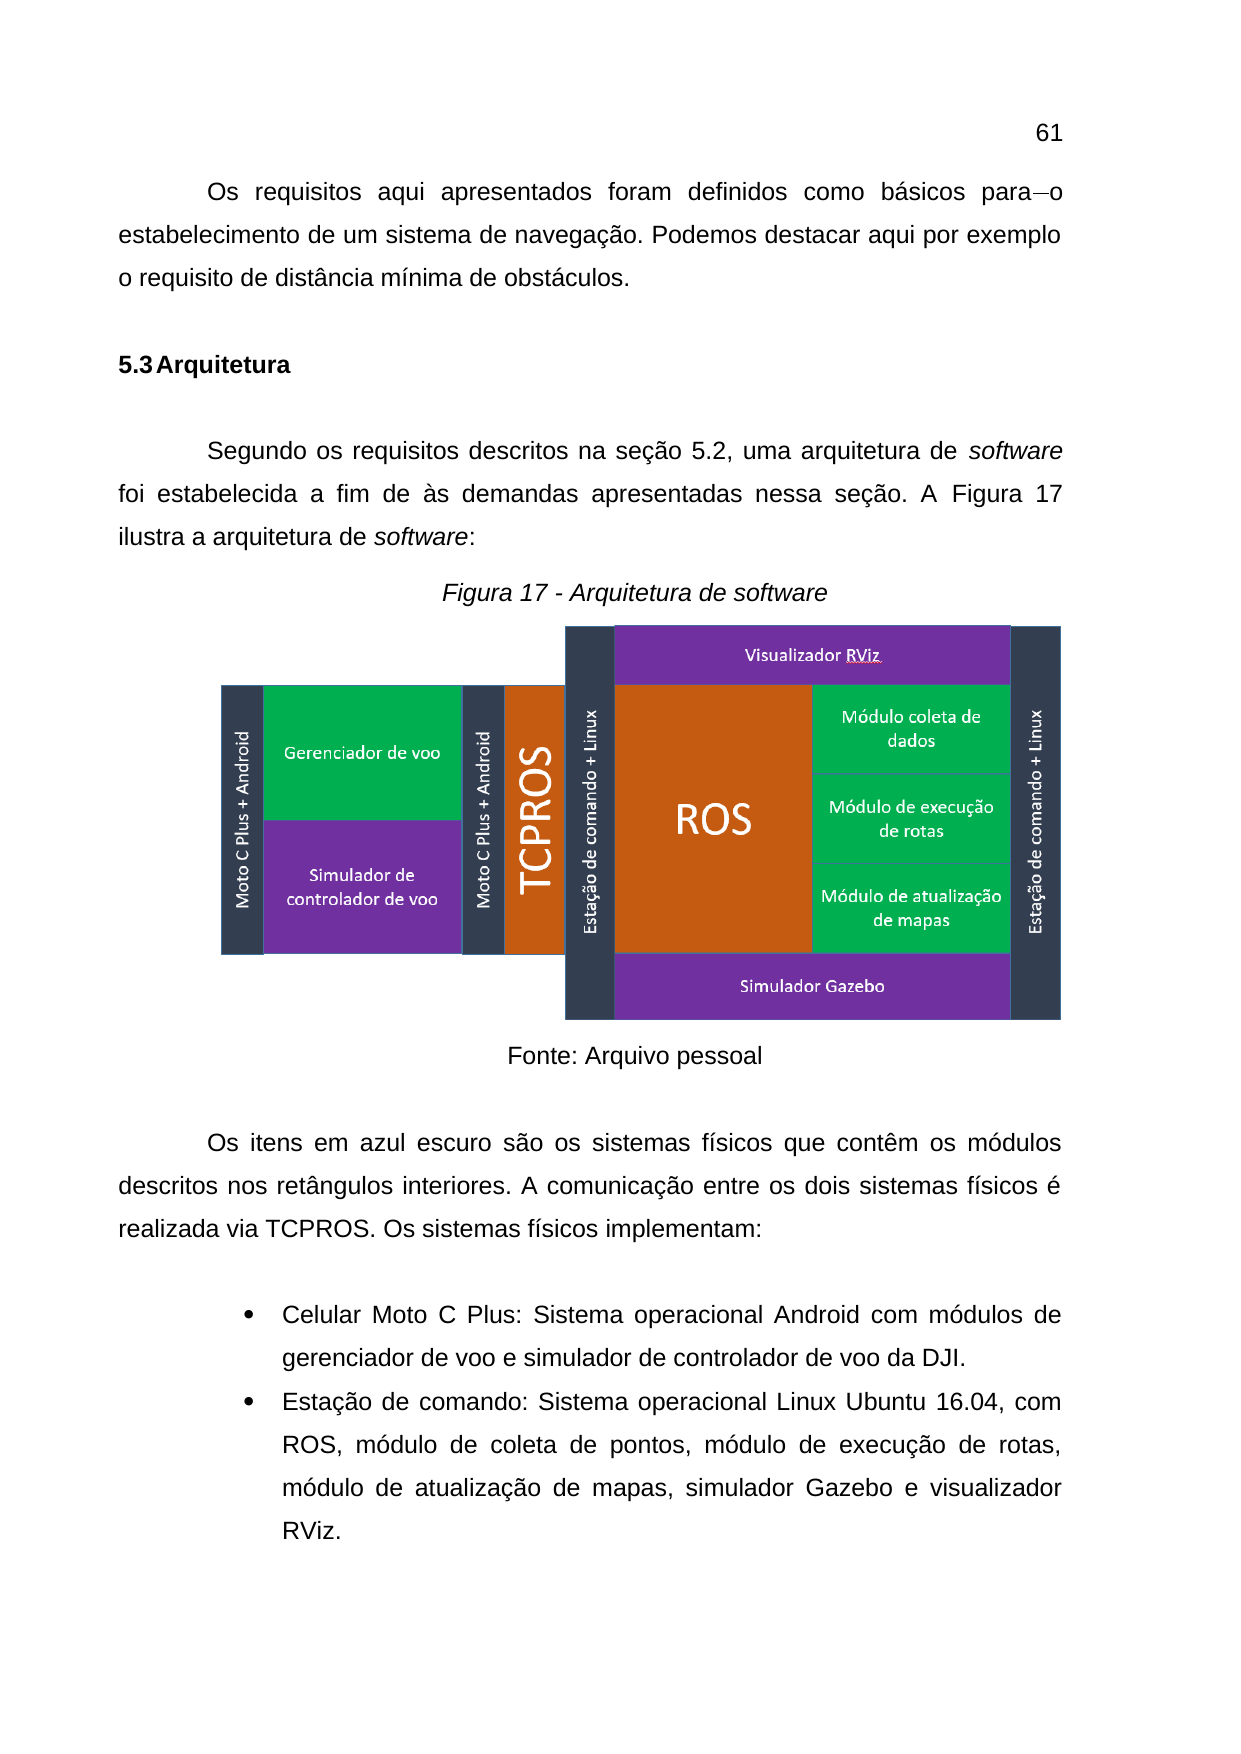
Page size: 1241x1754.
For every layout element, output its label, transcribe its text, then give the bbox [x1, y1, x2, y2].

subtitle Arquitetura [118, 350, 1063, 378]
text Segundo os requisitos descritos na seção 5.2, uma arquitetura de software foi estabelecida a fim de às demandas apresentadas nessa seção. A Figura 17 ilustra a arquitetura de software: [118, 436, 1063, 551]
picture [206, 621, 1074, 1027]
list Celular Moto C Plus: Sistema operacional Android com módulos de gerenciador de voo e simulador de controlador de voo da DJI. [244, 1300, 1063, 1372]
text Figura - Arquitetura de software [118, 578, 1063, 607]
text Fonte: Arquivo pessoal [118, 1041, 1063, 1070]
text Os itens em azul escuro são os sistemas físicos que contêm os módulos descritos nos retângulos interiores. A comunicação entre os dois sistemas físicos é realizada via TCPROS. Os sistemas físicos implementam: [118, 1128, 1063, 1243]
list Estação de comando: Sistema operacional Linux Ubuntu 16.04, com ROS, módulo de coleta de pontos, módulo de execução de rotas, módulo de atualização de mapas, simulador Gazebo e visualizador RViz. [244, 1386, 1063, 1545]
text Os requisitos aqui apresentados foram definidos como básicos para o estabelecimento de um sistema de navegação. Podemos destacar aqui por exemplo o requisito de distância mínima de obstáculos. [118, 177, 1063, 292]
